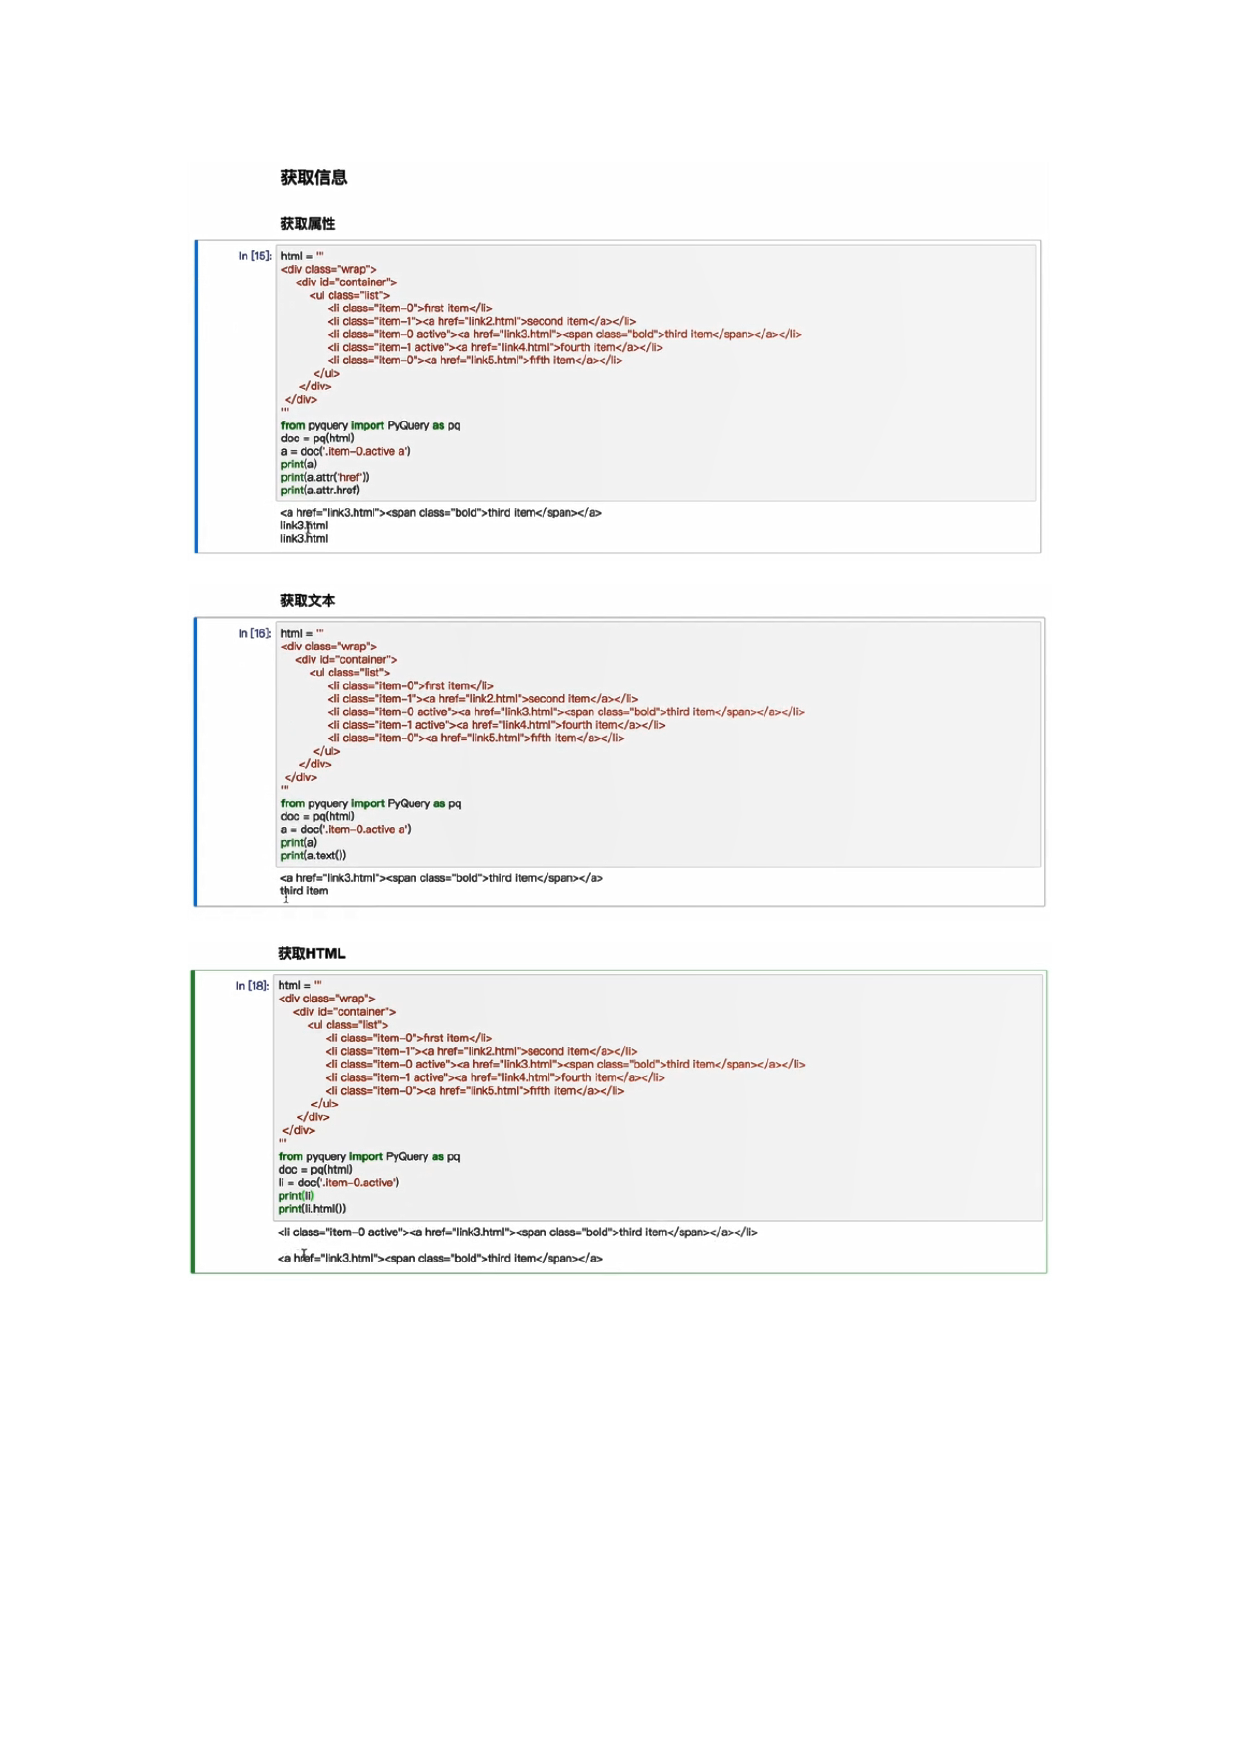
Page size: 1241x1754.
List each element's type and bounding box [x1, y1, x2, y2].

picture [187, 584, 1053, 921]
picture [187, 162, 1052, 561]
picture [187, 942, 1053, 1281]
